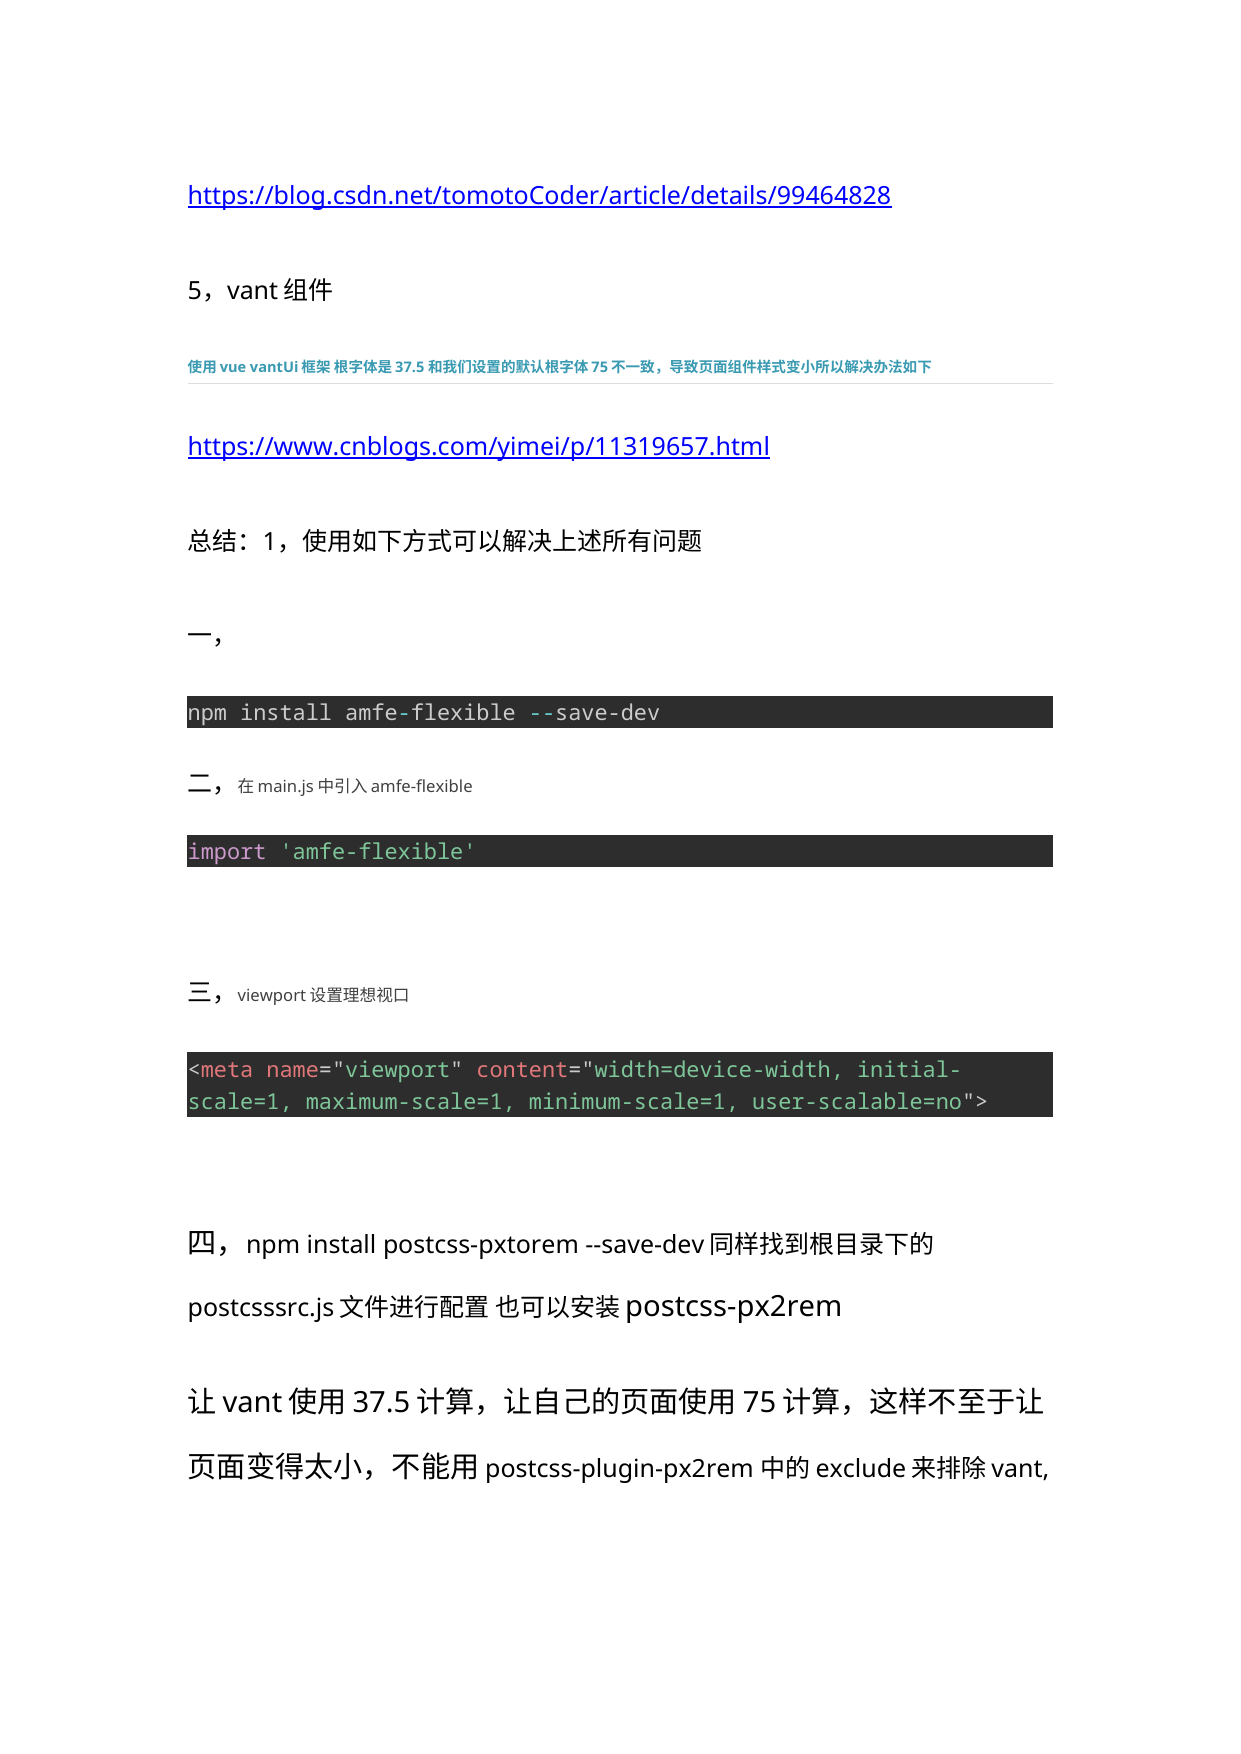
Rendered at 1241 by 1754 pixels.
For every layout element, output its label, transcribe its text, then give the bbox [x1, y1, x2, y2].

text npm install amfe-flexible --save-dev [187, 696, 1053, 728]
text import 'amfe-flexible' [187, 835, 1053, 867]
list npm install postcss-pxtorem --save-dev同样找到根目录下的postcsssrc.js文件进行配置 也可以安装postcss-px2rem [187, 1208, 1053, 1338]
list 一， [187, 601, 1053, 666]
text <meta name="viewport" content="width=device-width, initial-scale=1, maximum-scale=1, minimum-scale=1, user-scalable=no"> [187, 1052, 1053, 1117]
list vant组件 [187, 256, 1053, 321]
subtitle 使用vue vantUi框架 根字体是37.5 和我们设置的默认根字体75不一致，导致页面组件样式变小所以解决办法如下 [187, 350, 1053, 384]
list https://blog.csdn.net/tomotoCoder/article/details/99464828 [187, 162, 1053, 227]
list https://www.cnblogs.com/yimei/p/11319657.html [187, 413, 1053, 478]
list 三，viewport设置理想视口 [187, 958, 1053, 1023]
list 总结：1，使用如下方式可以解决上述所有问题 [187, 507, 1053, 572]
text 二，在main.js中引入amfe-flexible [187, 749, 1053, 814]
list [187, 1367, 1053, 1497]
